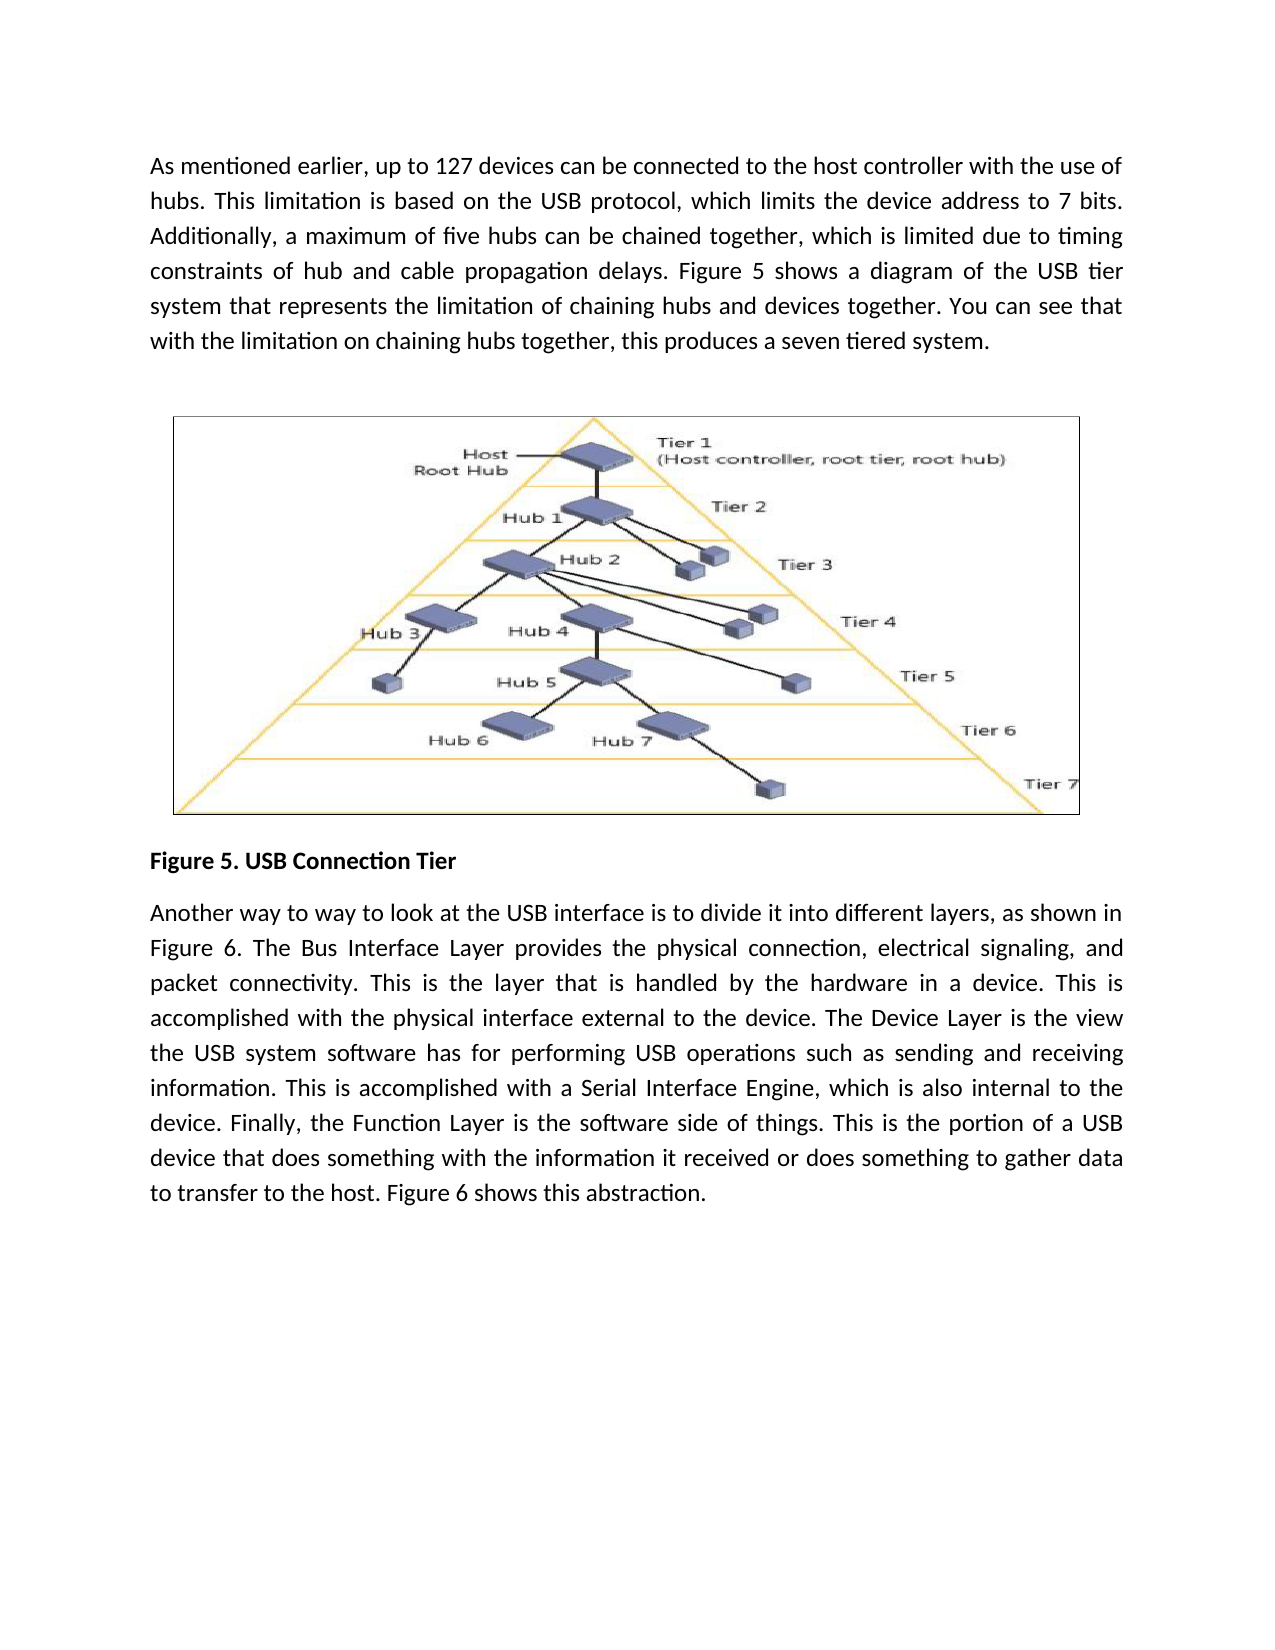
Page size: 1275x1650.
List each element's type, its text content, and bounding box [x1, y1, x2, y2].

text Figure 5. USB Connection Tier [150, 845, 1125, 876]
text Another way to way to look at the USB interface is to divide it into different layers, as shown in Figure 6. The Bus Interface Layer provides the physical connection, electrical signaling, and packet connectivity. This is the layer that is handled by the hardware in a device. This is accomplished with the physical interface external to the device. The Device Layer is the view the USB system software has for performing USB operations such as sending and receiving information. This is accomplished with a Serial Interface Engine, which is also internal to the device. Finally, the Function Layer is the software side of things. This is the portion of a USB device that does something with the information it received or does something to gather data to transfer to the host. Figure 6 shows this abstraction. [150, 897, 1125, 1207]
text As mentioned earlier, up to 127 devices can be connected to the host controller with the use of hubs. This limitation is based on the USB protocol, which limits the device address to 7 bits. Additionally, a maximum of five hubs can be chained together, which is limited due to timing constraints of hub and cable propagation delays. Figure 5 shows a diagram of the USB tier system that represents the limitation of chaining hubs and devices together. You can see that with the limitation on chaining hubs together, this produces a seven tiered system. [150, 150, 1125, 356]
